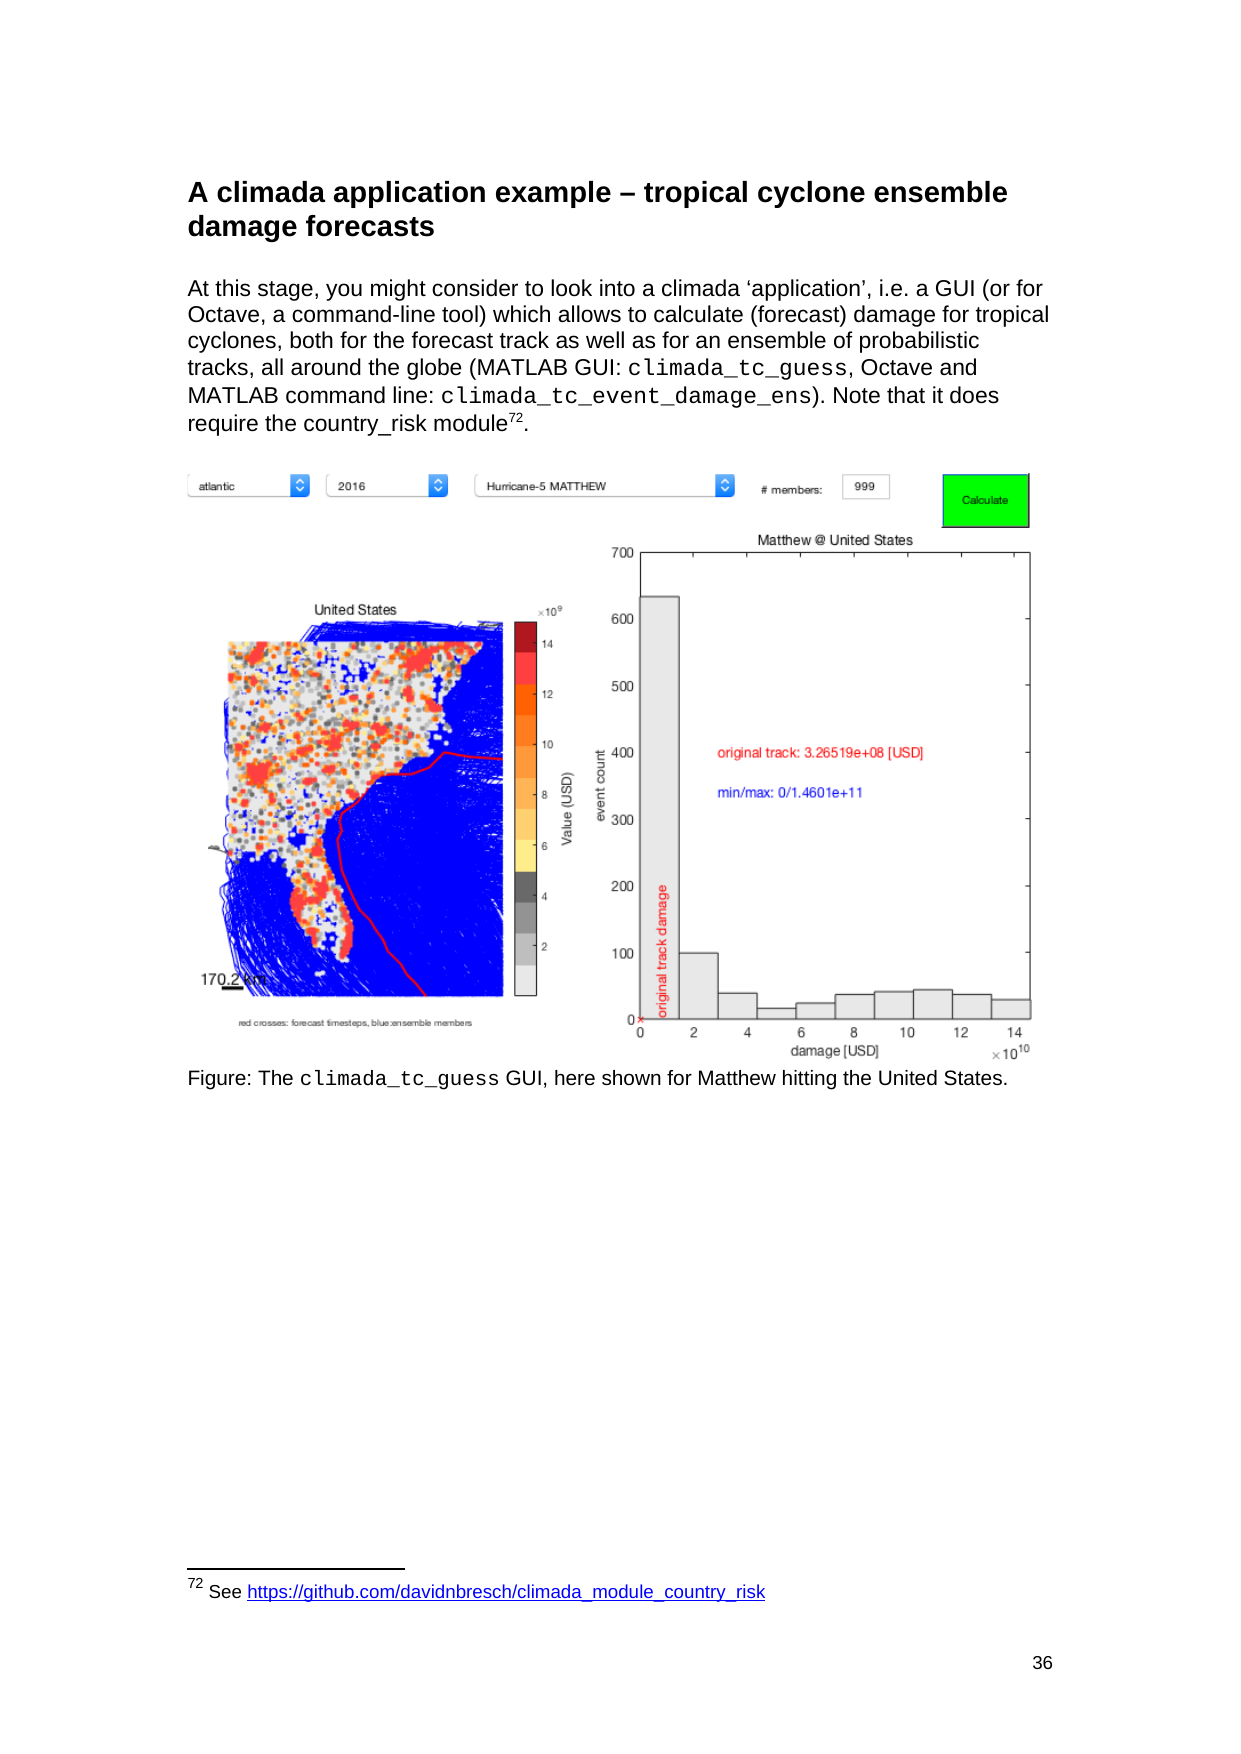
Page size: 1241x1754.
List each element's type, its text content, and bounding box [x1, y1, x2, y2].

text Figure: The climada_tc_guess GUI, here shown for Matthew hitting the United States. [187, 1066, 1053, 1091]
subtitle A climada application example – tropical cyclone ensemble damage forecasts [187, 175, 1053, 242]
picture [187, 463, 1041, 1066]
text At this stage, you might consider to look into a climada ‘application’, i.e. a GUI (or for Octave, a command-line tool) which allows to calculate (forecast) damage for tropical cyclones, both for the forecast track as well as for an ensemble of probabilistic tracks, all around the globe (MATLAB GUI: climada_tc_guess, Octave and MATLAB command line: climada_tc_event_damage_ens). Note that it does require the country_risk module. [187, 275, 1053, 437]
